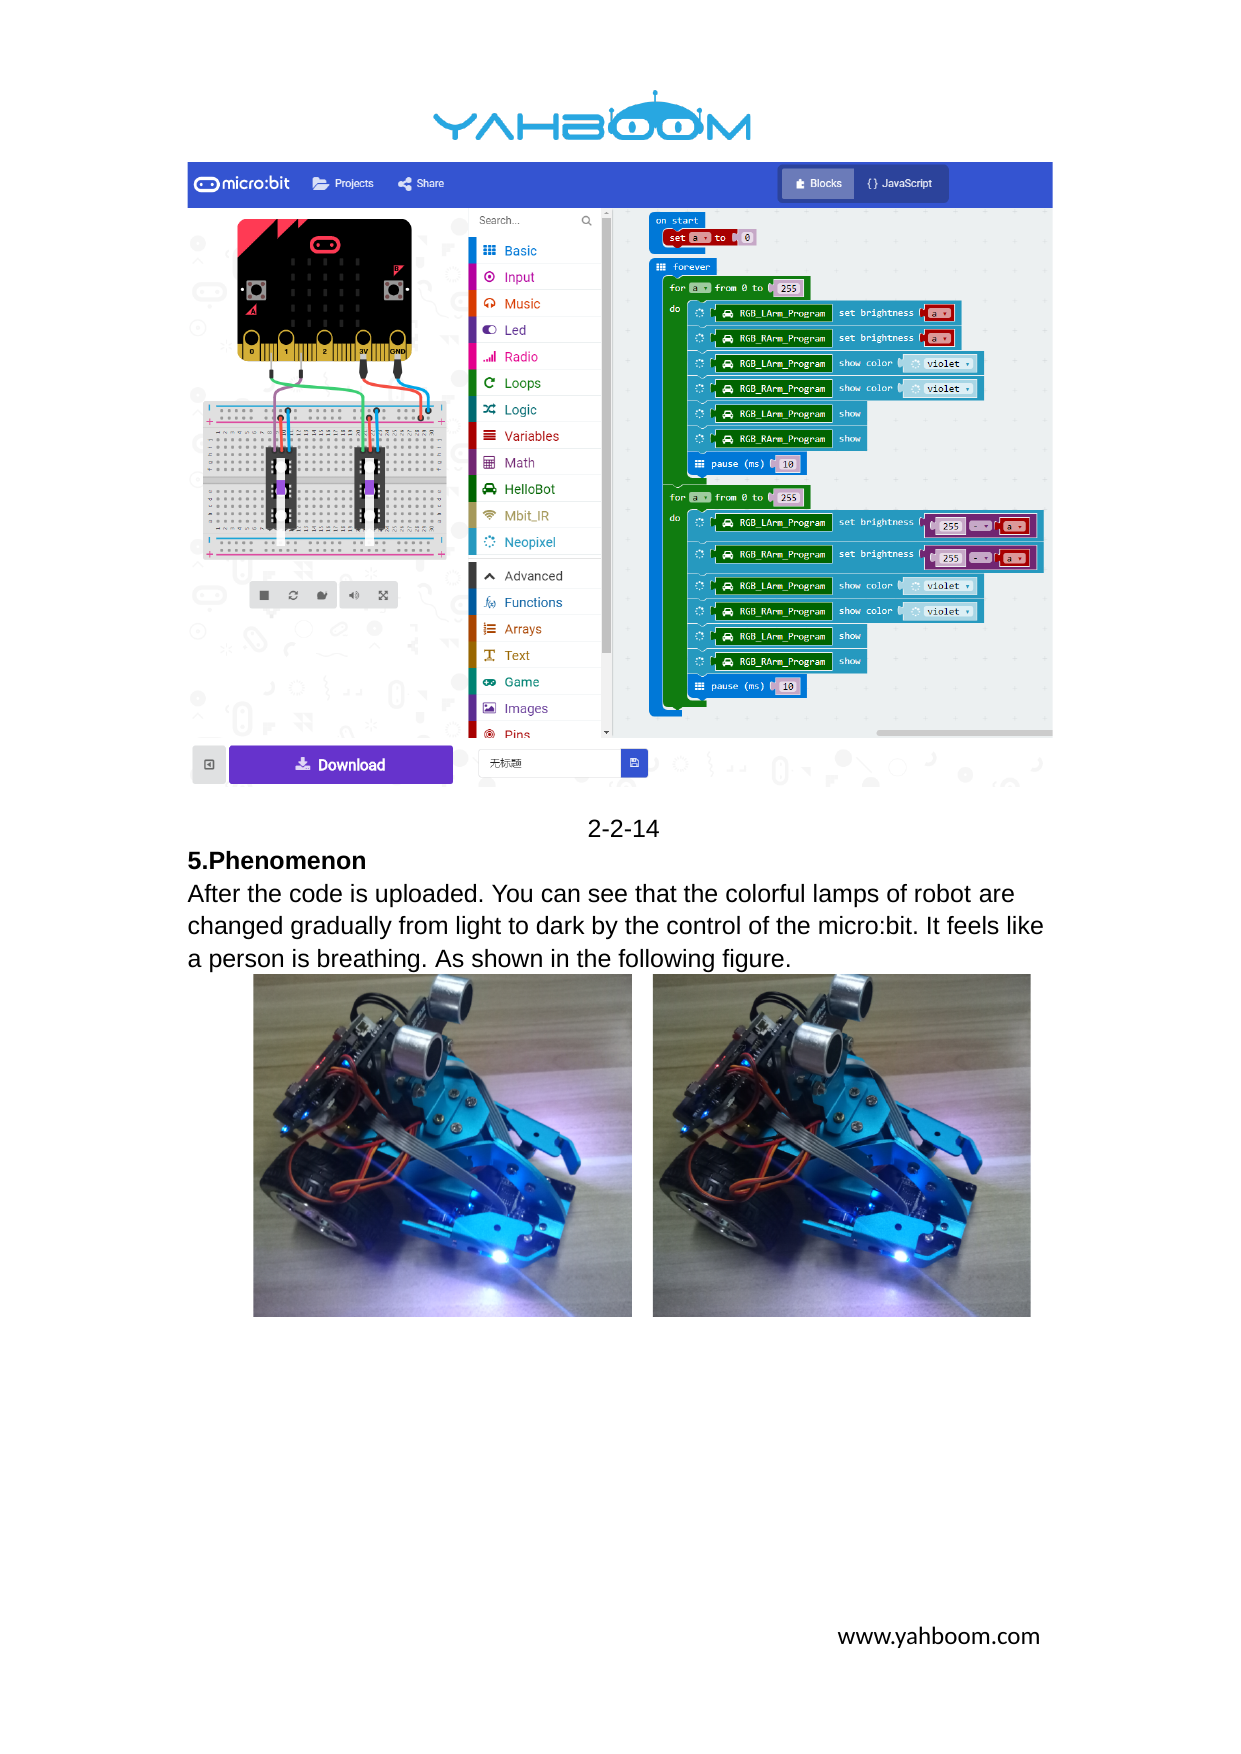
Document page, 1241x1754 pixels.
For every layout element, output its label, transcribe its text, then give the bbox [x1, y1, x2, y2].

picture [253, 974, 632, 1317]
text 5.Phenomenon [187, 844, 1053, 877]
picture [652, 974, 1031, 1317]
picture [433, 90, 751, 140]
picture [187, 162, 1053, 787]
text 2-2-14 [187, 812, 1053, 844]
text After the code is uploaded. You can see that the colorful lamps of robot are changed gradually from light to dark by the control of the micro:bit. It feels like a person is breathing. As shown in the following figure. [187, 877, 1053, 974]
